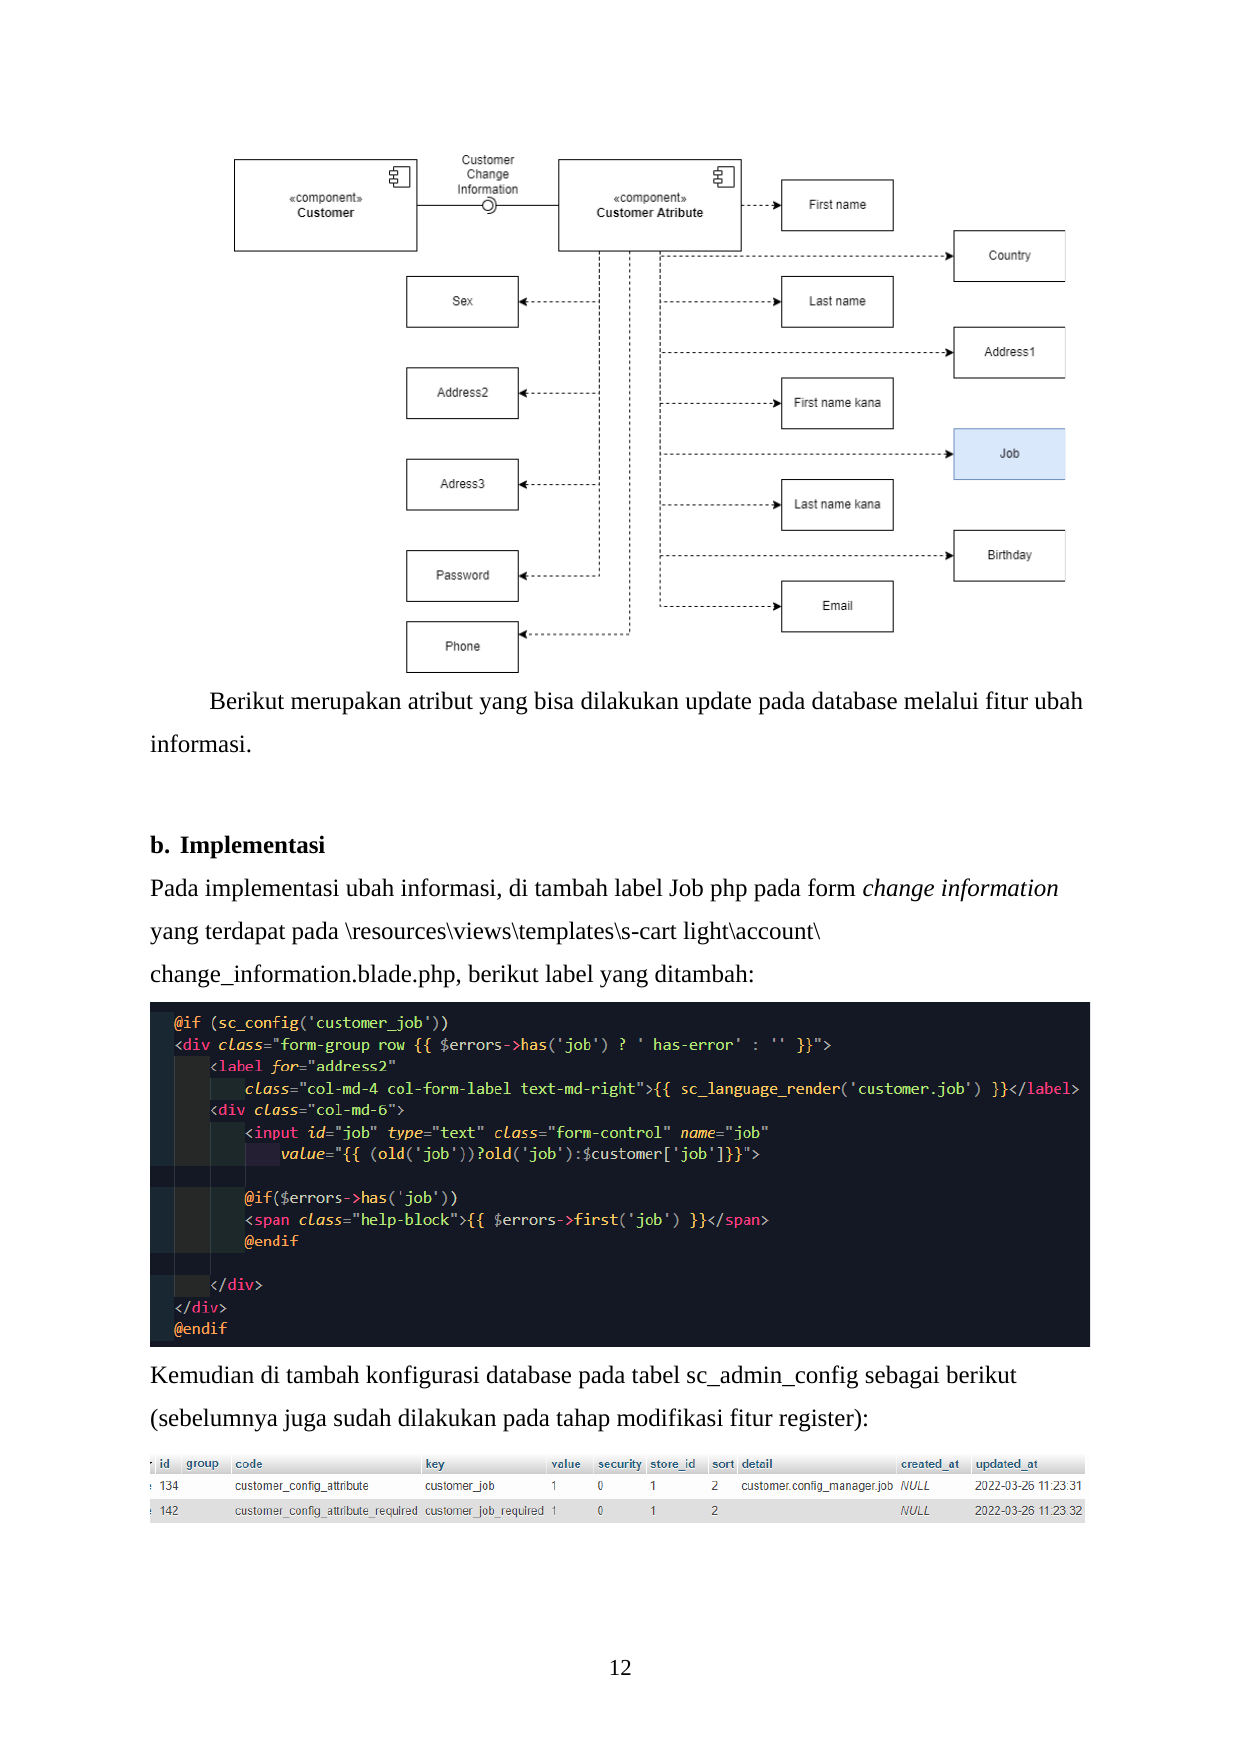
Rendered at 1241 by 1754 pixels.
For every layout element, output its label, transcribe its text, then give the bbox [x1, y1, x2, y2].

text Berikut merupakan atribut yang bisa dilakukan update pada database melalui fitur ubah informasi. [150, 686, 1090, 758]
text Kemudian di tambah konfigurasi database pada tabel sc_admin_config sebagai berikut (sebelumnya juga sudah dilakukan pada tahap modifikasi fitur register): [150, 1360, 1090, 1432]
list Implementasi [150, 830, 1090, 859]
picture [150, 1002, 1091, 1347]
picture [234, 150, 1066, 673]
text Pada implementasi ubah informasi, di tambah label Job php pada form change information yang terdapat pada \resources\views\templates\s-cart light\account\change_information.blade.php, berikut label yang ditambah: [150, 873, 1090, 988]
picture [150, 1446, 1091, 1527]
